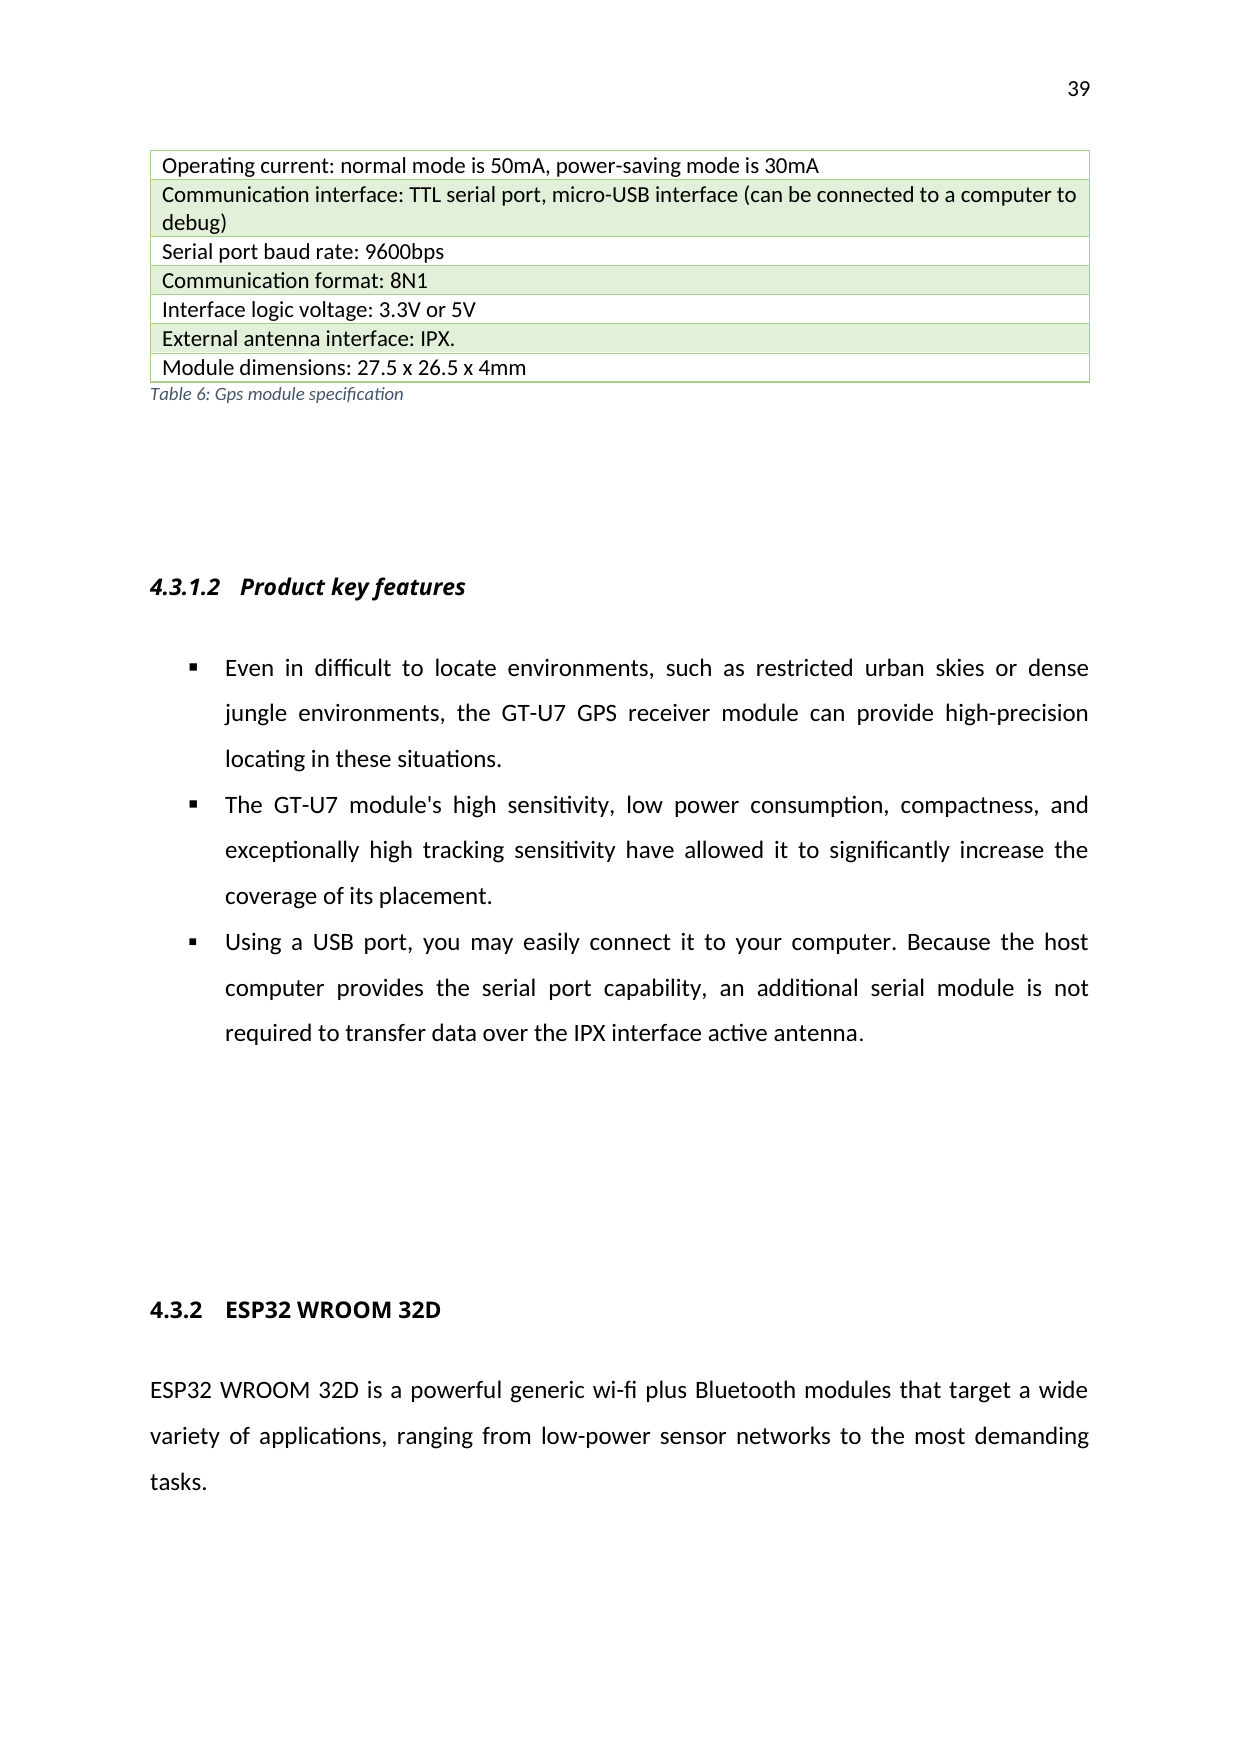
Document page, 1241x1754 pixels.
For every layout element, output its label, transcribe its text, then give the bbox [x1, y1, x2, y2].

subtitle ESP32 WROOM 32D [150, 1294, 1090, 1325]
text ESP32 WROOM 32D is a powerful generic wi-fi plus Bluetooth modules that target a wide variety of applications, ranging from low-power sensor networks to the most demanding tasks. [150, 1374, 1090, 1497]
table_cell Communication format: 8N1 [151, 266, 1089, 294]
table_cell Serial port baud rate: 9600bps [151, 237, 1089, 265]
table_cell External antenna interface: IPX. [151, 324, 1089, 352]
text Table 6: Gps module specification [150, 383, 1090, 405]
list Using a USB port, you may easily connect it to your computer. Because the host computer provides the serial port capability, an additional serial module is not required to transfer data over the IPX interface active antenna. [187, 926, 1090, 1048]
list Even in difficult to locate environments, such as restricted urban skies or dense jungle environments, the GT-U7 GPS receiver module can provide high-precision locating in these situations. [187, 652, 1090, 774]
table_cell Module dimensions: 27.5 x 26.5 x 4mm [151, 354, 1089, 381]
table_cell Interface logic voltage: 3.3V or 5V [151, 295, 1089, 323]
list The GT-U7 module's high sensitivity, low power consumption, compactness, and exceptionally high tracking sensitivity have allowed it to significantly increase the coverage of its placement. [187, 789, 1090, 911]
table_cell Operating current: normal mode is 50mA, power-saving mode is 30mA [151, 151, 1089, 179]
table_cell Communication interface: TTL serial port, micro-USB interface (can be connected to a computer to debug) [151, 180, 1089, 236]
subtitle Product key features [150, 571, 1090, 602]
